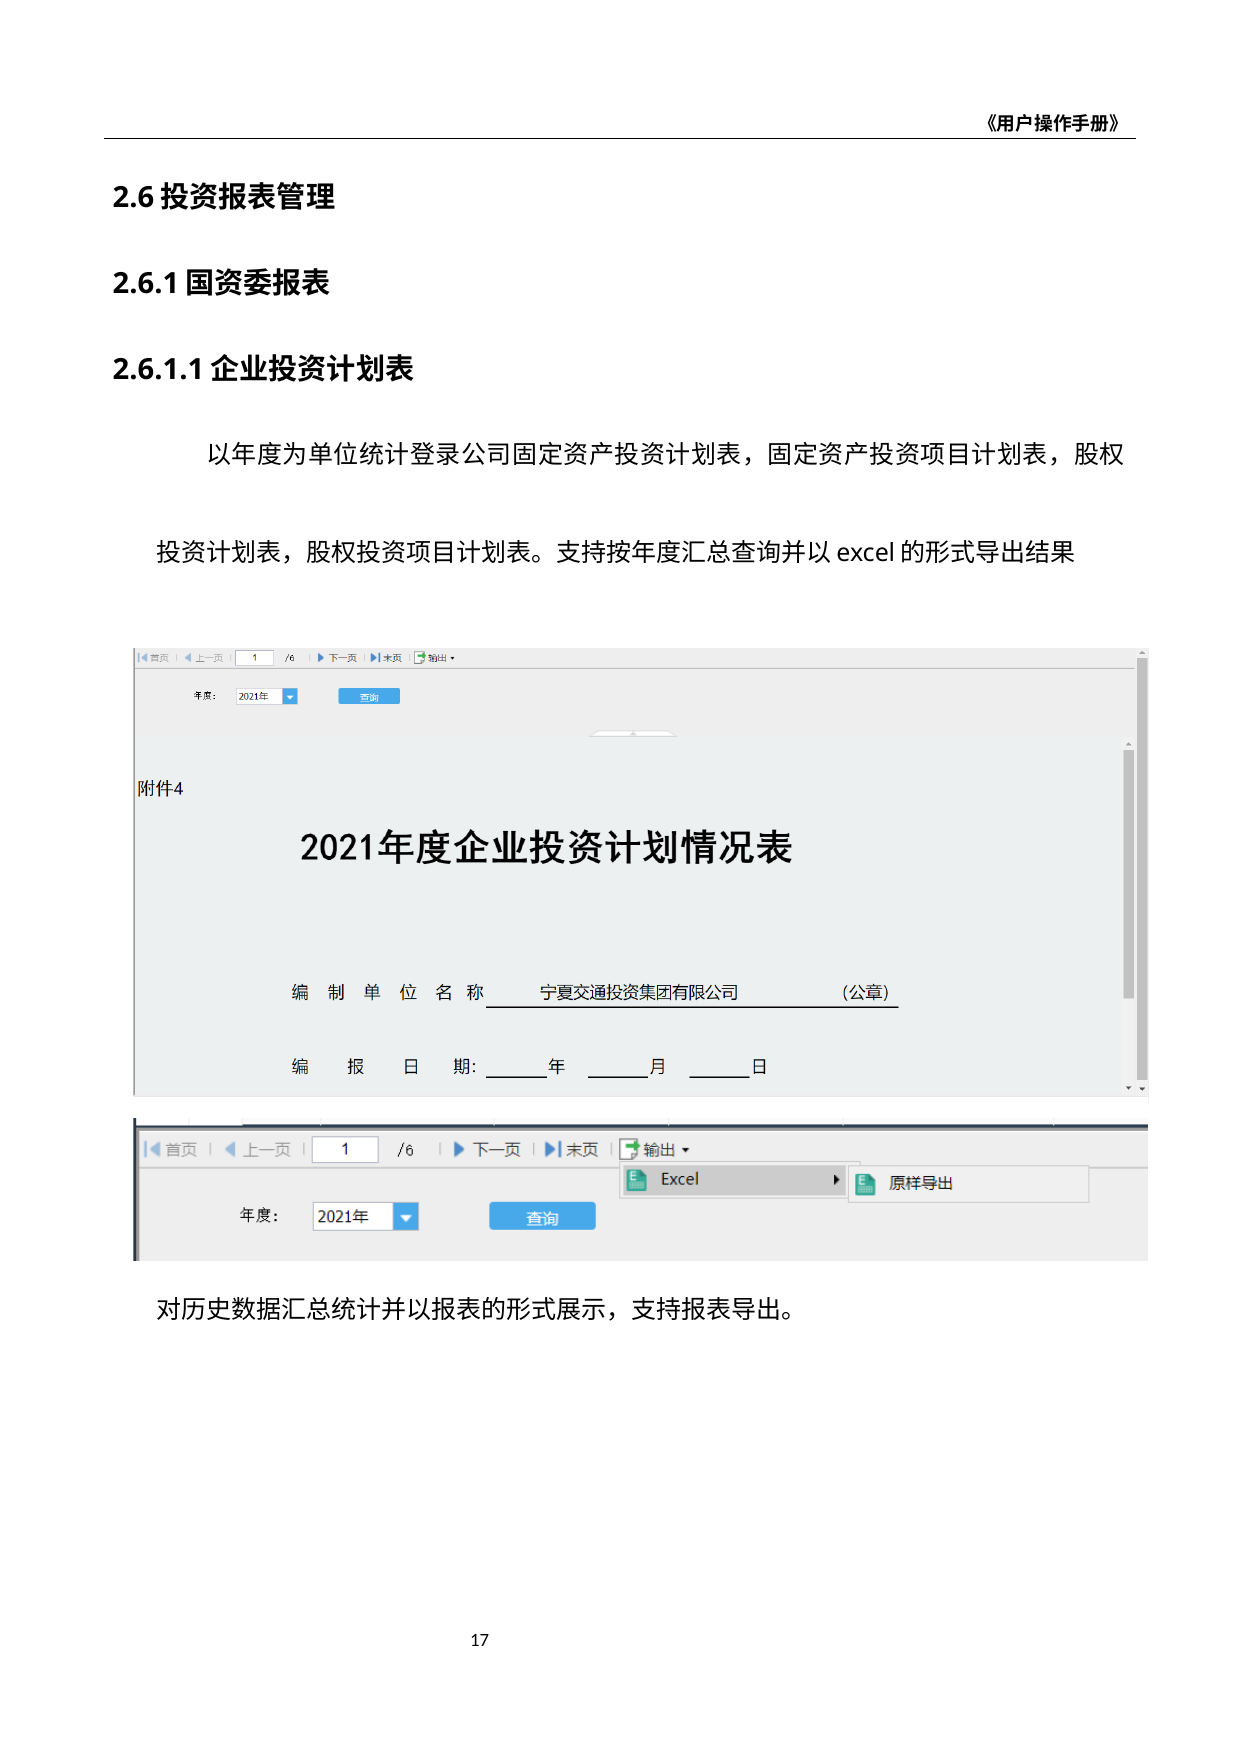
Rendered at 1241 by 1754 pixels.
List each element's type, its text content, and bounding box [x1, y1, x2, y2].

text 对历史数据汇总统计并以报表的形式展示，支持报表导出。 [156, 1275, 1128, 1340]
subtitle 2.6.1国资委报表 [112, 248, 1128, 313]
picture [133, 648, 1149, 1104]
subtitle 2.6投资报表管理 [112, 162, 1128, 227]
picture [133, 1118, 1148, 1261]
subtitle 2.6.1.1企业投资计划表 [112, 334, 1128, 399]
text 以年度为单位统计登录公司固定资产投资计划表，固定资产投资项目计划表，股权投资计划表，股权投资项目计划表。支持按年度汇总查询并以excel的形式导出结果 [156, 420, 1128, 583]
